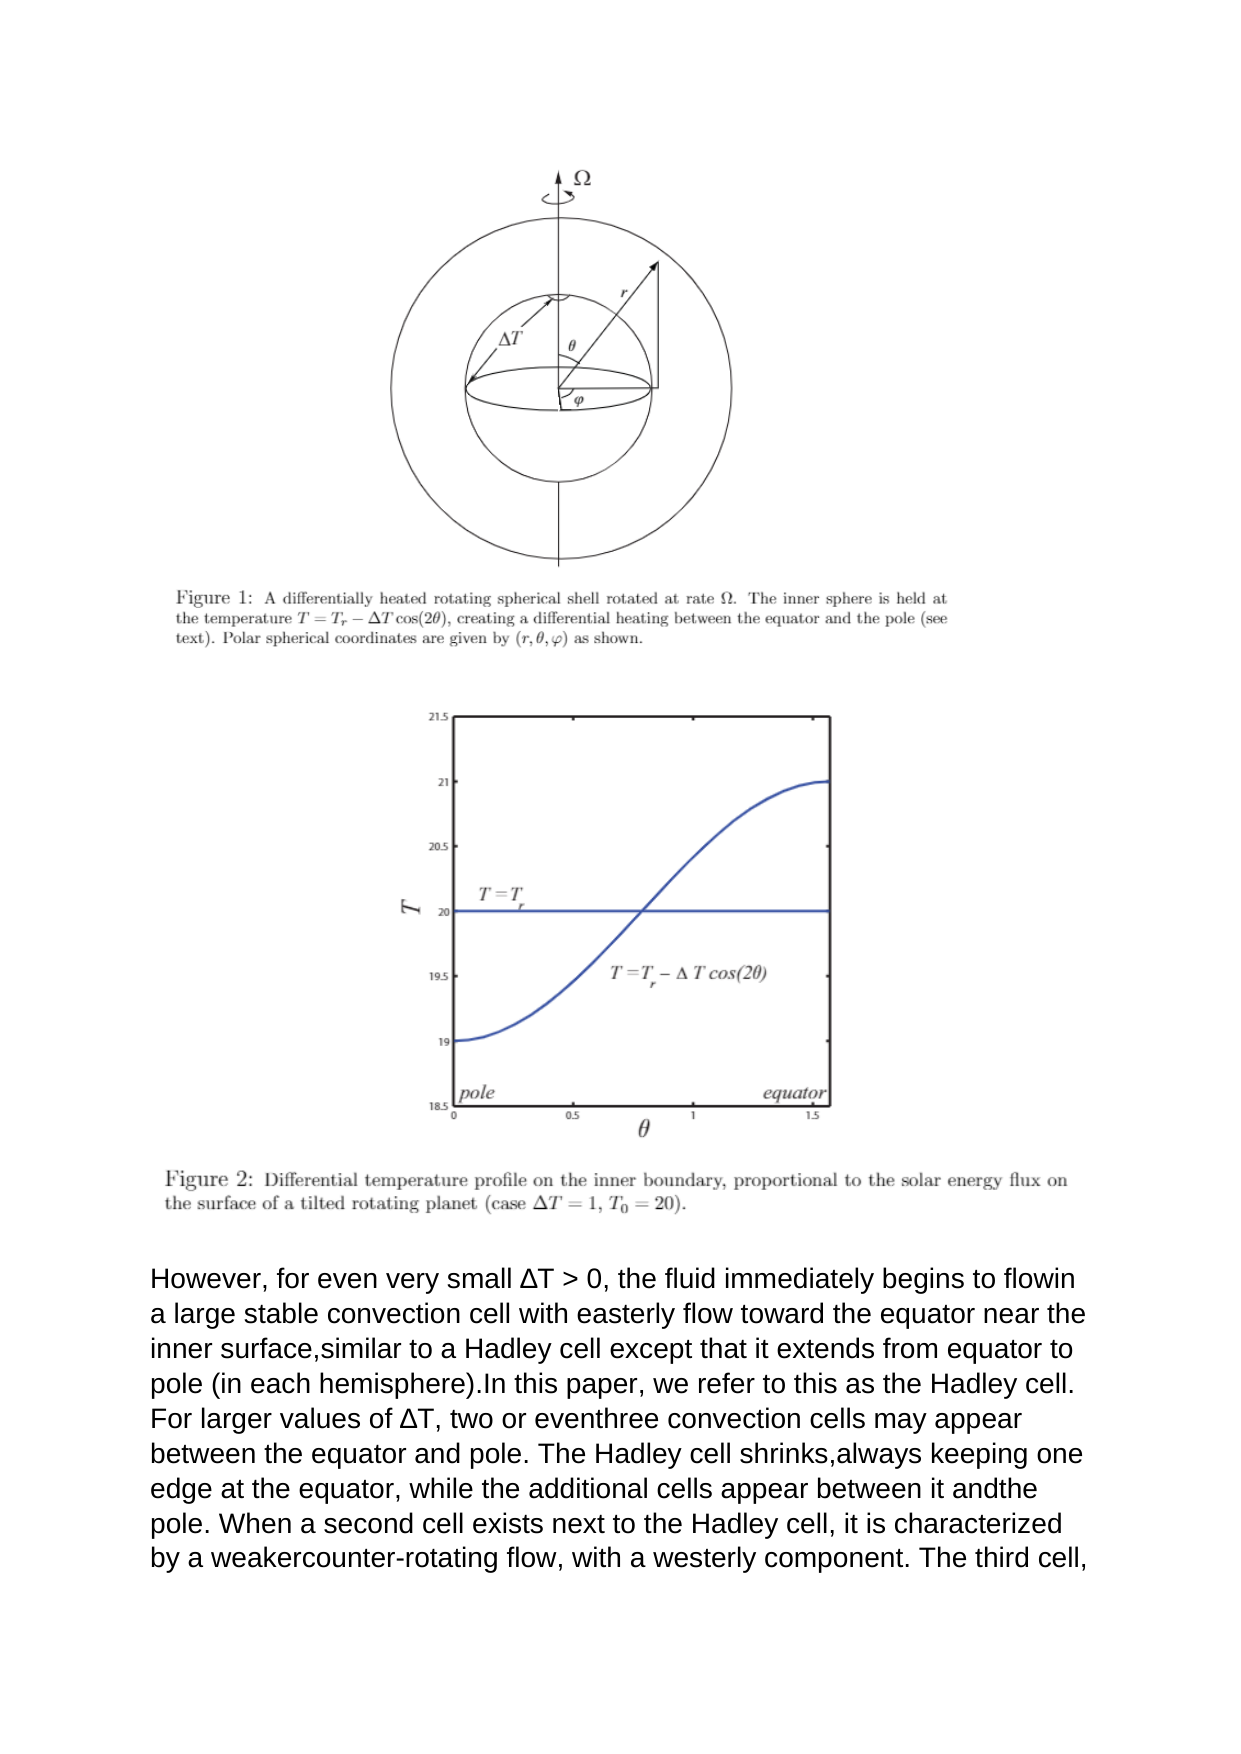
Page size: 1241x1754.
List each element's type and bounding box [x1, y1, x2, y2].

picture [150, 150, 976, 664]
picture [150, 682, 1091, 1244]
text [150, 1262, 1090, 1574]
